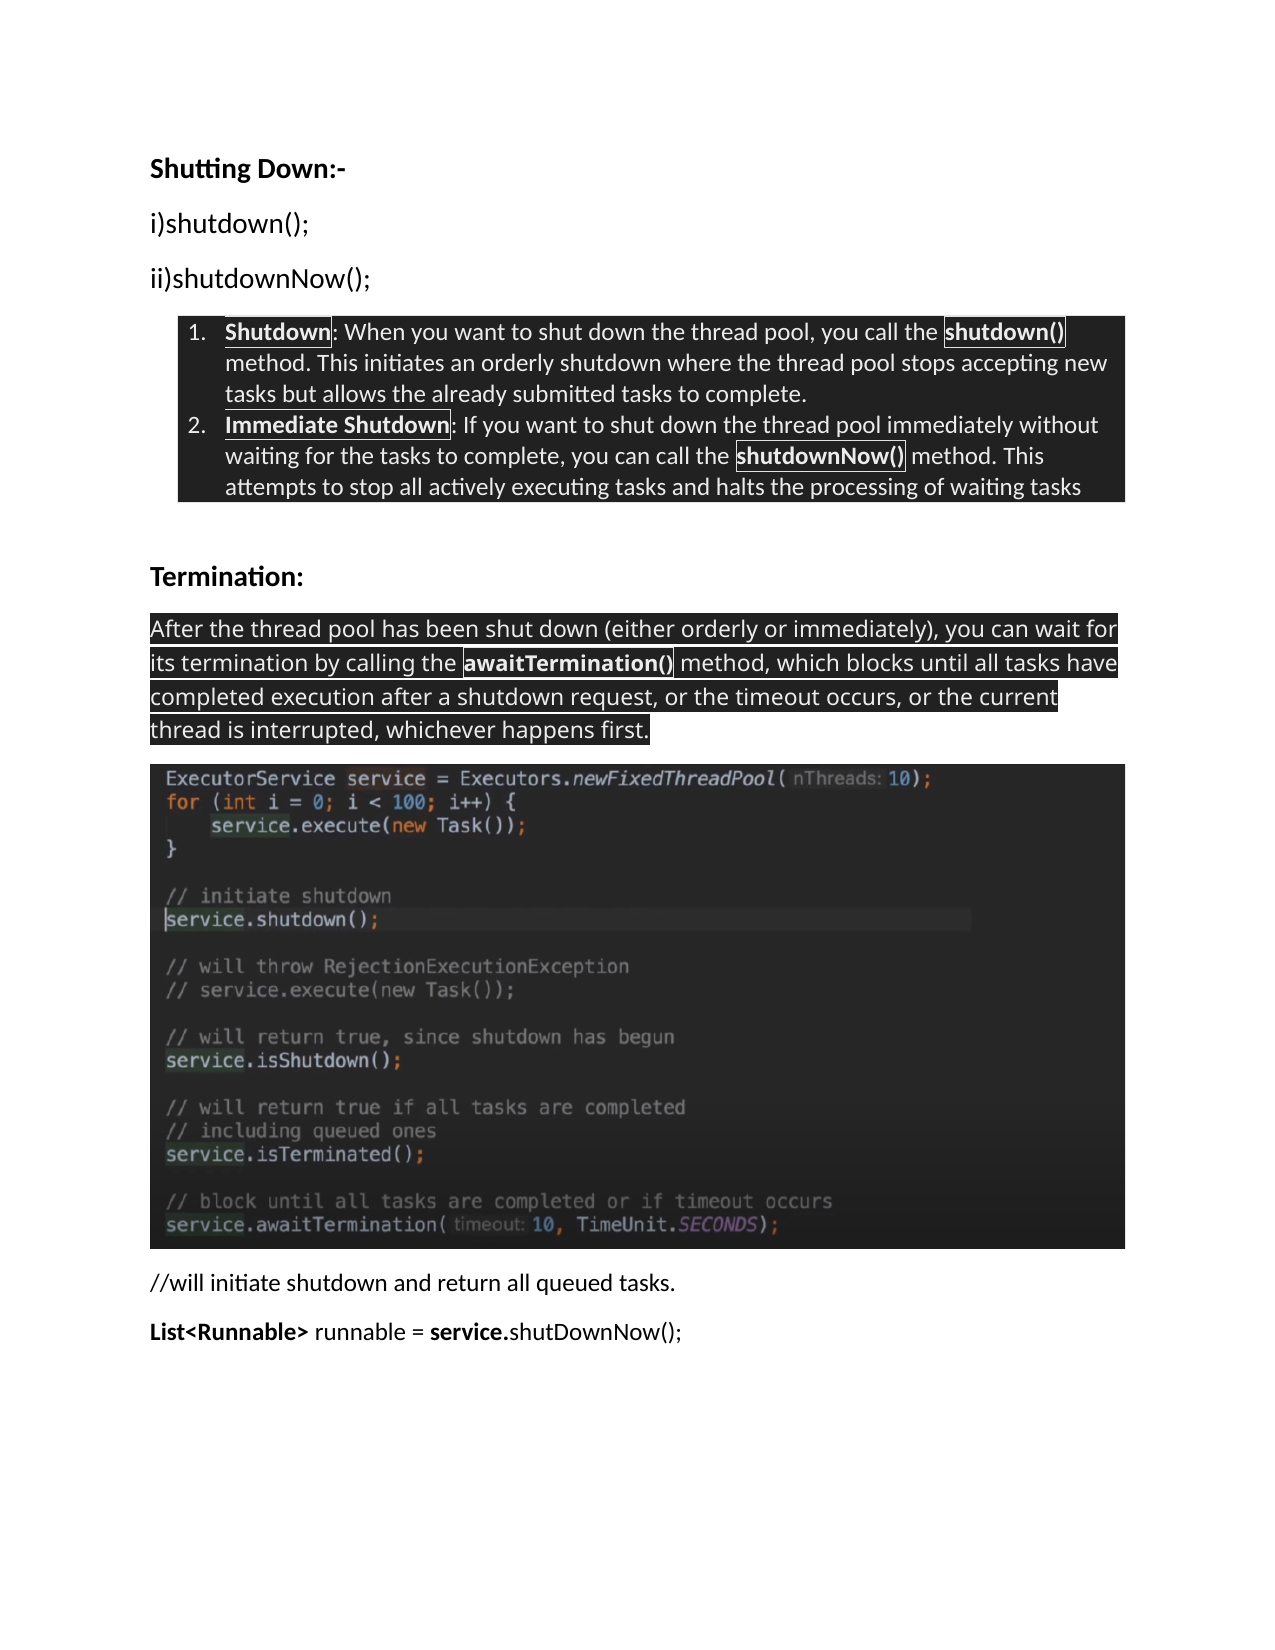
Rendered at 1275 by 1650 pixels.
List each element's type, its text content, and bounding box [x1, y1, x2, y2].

text List<Runnable> runnable = service.shutDownNow(); [150, 1317, 1125, 1347]
text Termination: [150, 558, 1125, 593]
text //will initiate shutdown and return all queued tasks. [150, 1267, 1125, 1297]
list Immediate Shutdown: If you want to shut down the thread pool immediately without waiting for the tasks to complete, you can call the shutdownNow() method. This attempts to stop all actively executing tasks and halts the processing of waiting tasks [178, 408, 1125, 502]
text Shutting Down:- [150, 150, 1125, 186]
list Shutdown: When you want to shut down the thread pool, you call the shutdown() method. This initiates an orderly shutdown where the thread pool stops accepting new tasks but allows the already submitted tasks to complete. [178, 316, 1125, 408]
text After the thread pool has been shut down (either orderly or immediately), you can wait for its termination by calling the awaitTermination() method, which blocks until all tasks have completed execution after a shutdown request, or the timeout occurs, or the current thread is interrupted, whichever happens first. [150, 613, 1125, 745]
text ii)shutdownNow(); [150, 260, 1125, 296]
picture [150, 764, 1125, 1249]
text i)shutdown(); [150, 205, 1125, 241]
